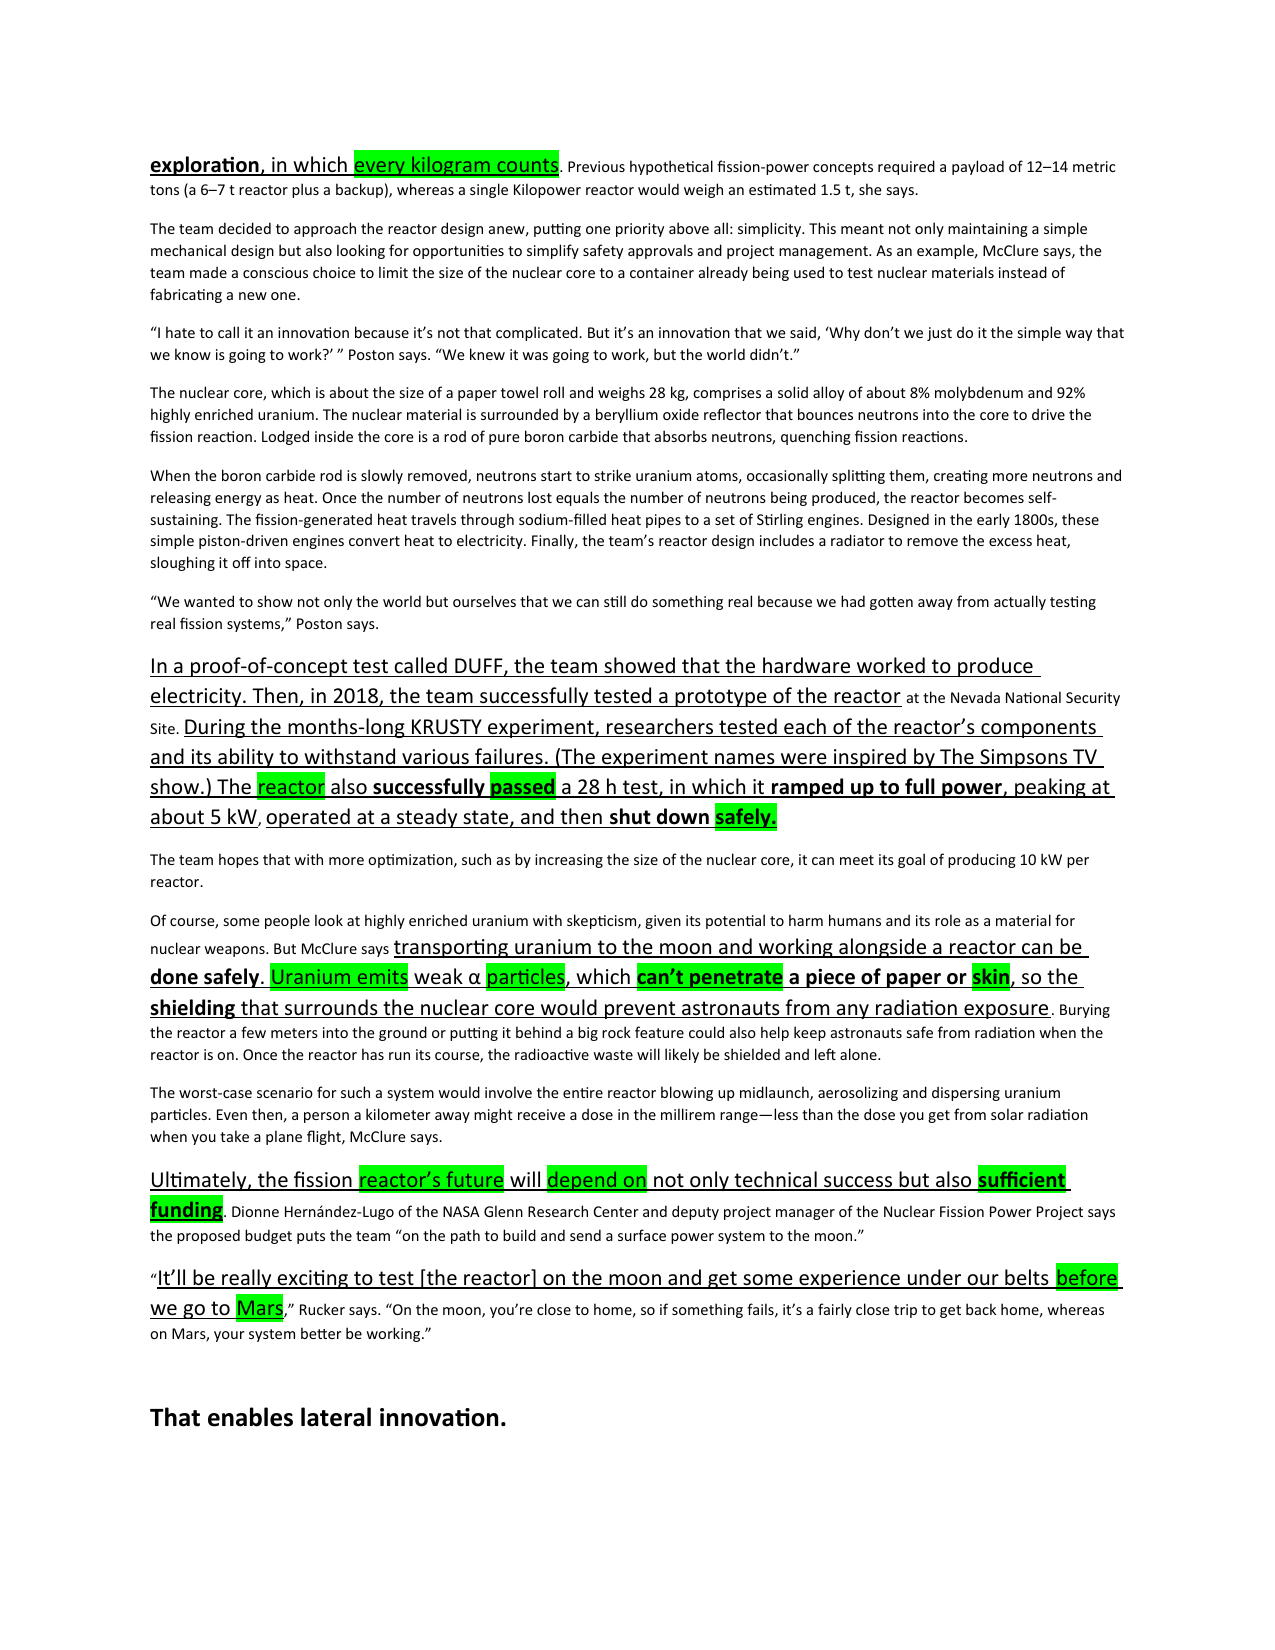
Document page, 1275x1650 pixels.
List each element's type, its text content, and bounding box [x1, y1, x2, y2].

text Of course, some people look at highly enriched uranium with skepticism, given its potential to harm humans and its role as a material for nuclear weapons. But McClure says transporting uranium to the moon and working alongside a reactor can be done safely. Uranium emits weak α particles, which can’t penetrate a piece of paper or skin, so the shielding that surrounds the nuclear core would prevent astronauts from any radiation exposure. Burying the reactor a few meters into the ground or putting it behind a big rock feature could also help keep astronauts safe from radiation when the reactor is on. Once the reactor has run its course, the radioactive waste will likely be shielded and left alone. [150, 910, 1125, 1064]
text “It’ll be really exciting to test [the reactor] on the moon and get some experience under our belts before we go to Mars,” Rucker says. “On the moon, you’re close to home, so if something fails, it’s a fairly close trip to get back home, whereas on Mars, your system better be working.” [150, 1263, 1125, 1343]
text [150, 150, 1125, 200]
text The team decided to approach the reactor design anew, putting one priority above all: simplicity. This meant not only maintaining a simple mechanical design but also looking for opportunities to simplify safety approvals and project management. As an example, McClure says, the team made a conscious choice to limit the size of the nuclear core to a container already being used to test nuclear materials instead of fabricating a new one. [150, 218, 1125, 304]
text “I hate to call it an innovation because it’s not that complicated. But it’s an innovation that we said, ‘Why don’t we just do it the simple way that we know is going to work?’ ” Poston says. “We knew it was going to work, but the world didn’t.” [150, 322, 1125, 364]
text The worst-case scenario for such a system would involve the entire reactor blowing up midlaunch, aerosolizing and dispersing uranium particles. Even then, a person a kilometer away might receive a dose in the millirem range—less than the dose you get from solar radiation when you take a plane flight, McClure says. [150, 1083, 1125, 1147]
text The nuclear core, which is about the size of a paper towel roll and weighs 28 kg, comprises a solid alloy of about 8% molybdenum and 92% highly enriched uranium. The nuclear material is surrounded by a beryllium oxide reflector that bounces neutrons into the core to drive the fission reaction. Lodged inside the core is a rod of pure boron carbide that absorbs neutrons, quenching fission reactions. [150, 383, 1125, 447]
text When the boron carbide rod is slowly removed, neutrons start to strike uranium atoms, occasionally splitting them, creating more neutrons and releasing energy as heat. Once the number of neutrons lost equals the number of neutrons being produced, the reactor becomes self-sustaining. The fission-generated heat travels through sodium-filled heat pipes to a set of Stirling engines. Designed in the early 1800s, these simple piston-driven engines convert heat to electricity. Finally, the team’s reactor design includes a radiator to remove the excess heat, sloughing it off into space. [150, 465, 1125, 573]
text Ultimately, the fission reactor’s future will depend on not only technical success but also sufficient funding. Dionne Hernández-Lugo of the NASA Glenn Research Center and deputy project manager of the Nuclear Fission Power Project says the proposed budget puts the team “on the path to build and send a surface power system to the moon.” [150, 1165, 1125, 1245]
text “We wanted to show not only the world but ourselves that we can still do something real because we had gotten away from actually testing real fission systems,” Poston says. [150, 591, 1125, 633]
text The team hopes that with more optimization, such as by increasing the size of the nuclear core, it can meet its goal of producing 10 kW per reactor. [150, 849, 1125, 892]
text In a proof-of-concept test called DUFF, the team showed that the hardware worked to produce electricity. Then, in 2018, the team successfully tested a prototype of the reactor at the Nevada National Security Site. During the months-long KRUSTY experiment, researchers tested each of the reactor’s components and its ability to withstand various failures. (The experiment names were inspired by The Simpsons TV show.) The reactor also successfully passed a 28 h test, in which it ramped up to full power, peaking at about 5 kW, operated at a steady state, and then shut down safely. [150, 651, 1125, 831]
text That enables lateral innovation. [150, 1400, 1125, 1433]
